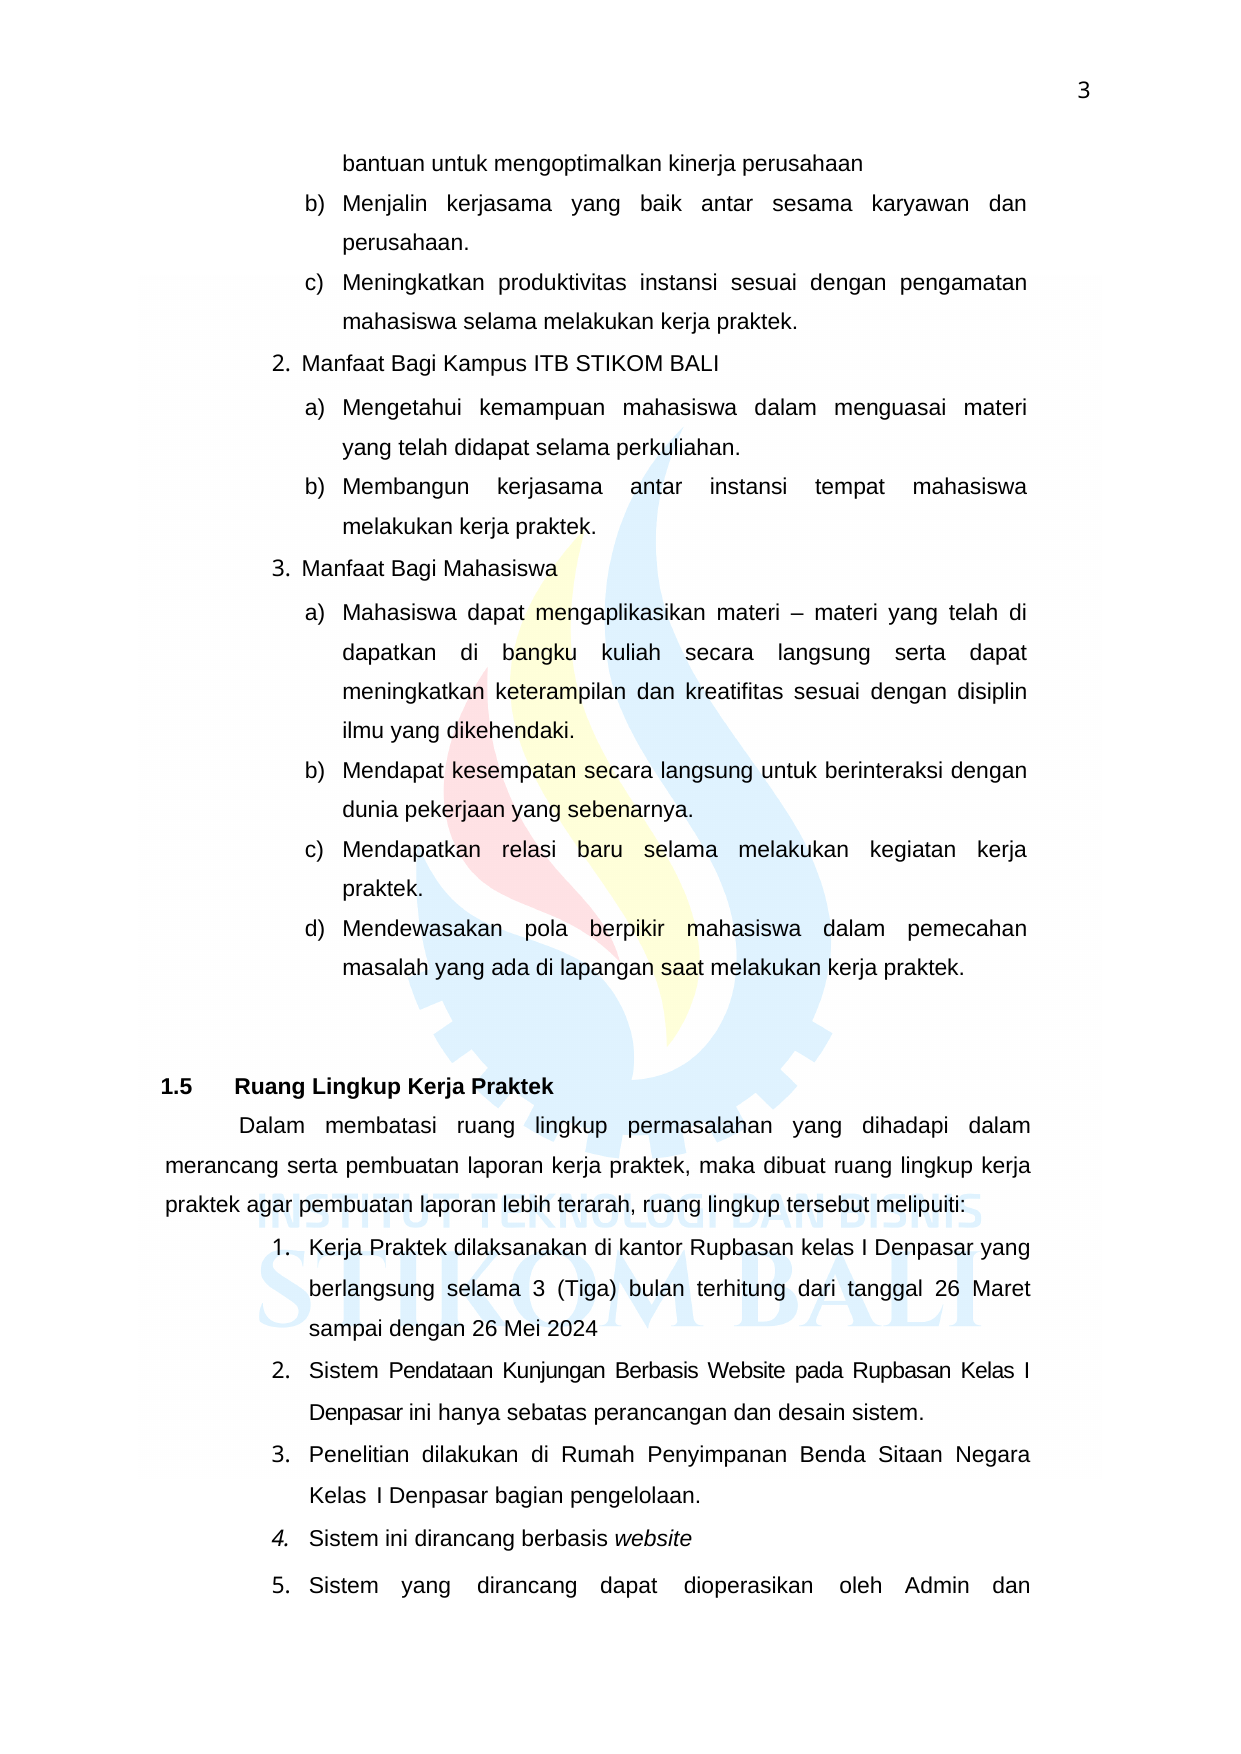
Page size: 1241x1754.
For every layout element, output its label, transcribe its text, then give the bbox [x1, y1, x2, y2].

list Menjalin kerjasama yang baik antar sesama karyawan dan perusahaan. [304, 189, 1027, 255]
list Mendapatkan relasi baru selama melakukan kegiatan kerja praktek. [304, 836, 1027, 902]
list Penelitian dilakukan di Rumah Penyimpanan Benda Sitaan Negara Kelas I Denpasar bagian pengelolaan. [271, 1438, 1031, 1509]
text Dalam membatasi ruang lingkup permasalahan yang dihadapi dalam merancang serta pembuatan laporan kerja praktek, maka dibuat ruang lingkup kerja praktek agar pembuatan laporan lebih terarah, ruang lingkup tersebut melipuiti: [165, 1112, 1031, 1218]
list Sistem ini dirancang berbasis website [271, 1522, 1031, 1553]
list Mengetahui kemampuan mahasiswa dalam menguasai materi yang telah didapat selama perkuliahan. [304, 394, 1027, 460]
list Meningkatkan produktivitas instansi sesuai dengan pengamatan mahasiswa selama melakukan kerja praktek. [304, 268, 1027, 334]
subtitle Ruang Lingkup Kerja Praktek [160, 1073, 956, 1099]
list Manfaat Bagi Kampus ITB STIKOM BALI [272, 347, 1027, 379]
list Membangun kerjasama antar instansi tempat mahasiswa melakukan kerja praktek. [304, 473, 1027, 539]
list Mendapat kesempatan secara langsung untuk berinteraksi dengan dunia pekerjaan yang sebenarnya. [304, 757, 1027, 823]
list Manfaat Bagi Mahasiswa [272, 552, 1027, 583]
list Kerja Praktek dilaksanakan di kantor Rupbasan kelas I Denpasar yang berlangsung selama 3 (Tiga) bulan terhitung dari tanggal 26 Maret sampai dengan 26 Mei 2024 [271, 1231, 1031, 1341]
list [271, 1569, 1031, 1600]
list Mendewasakan pola berpikir mahasiswa dalam pemecahan masalah yang ada di lapangan saat melakukan kerja praktek. [304, 915, 1027, 981]
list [304, 150, 1027, 176]
list Sistem Pendataan Kunjungan Berbasis Website pada Rupbasan Kelas I Denpasar ini hanya sebatas perancangan dan desain sistem. [271, 1354, 1031, 1425]
list Mahasiswa dapat mengaplikasikan materi – materi yang telah di dapatkan di bangku kuliah secara langsung serta dapat meningkatkan keterampilan dan kreatifitas sesuai dengan disiplin ilmu yang dikehendaki. [304, 599, 1027, 744]
